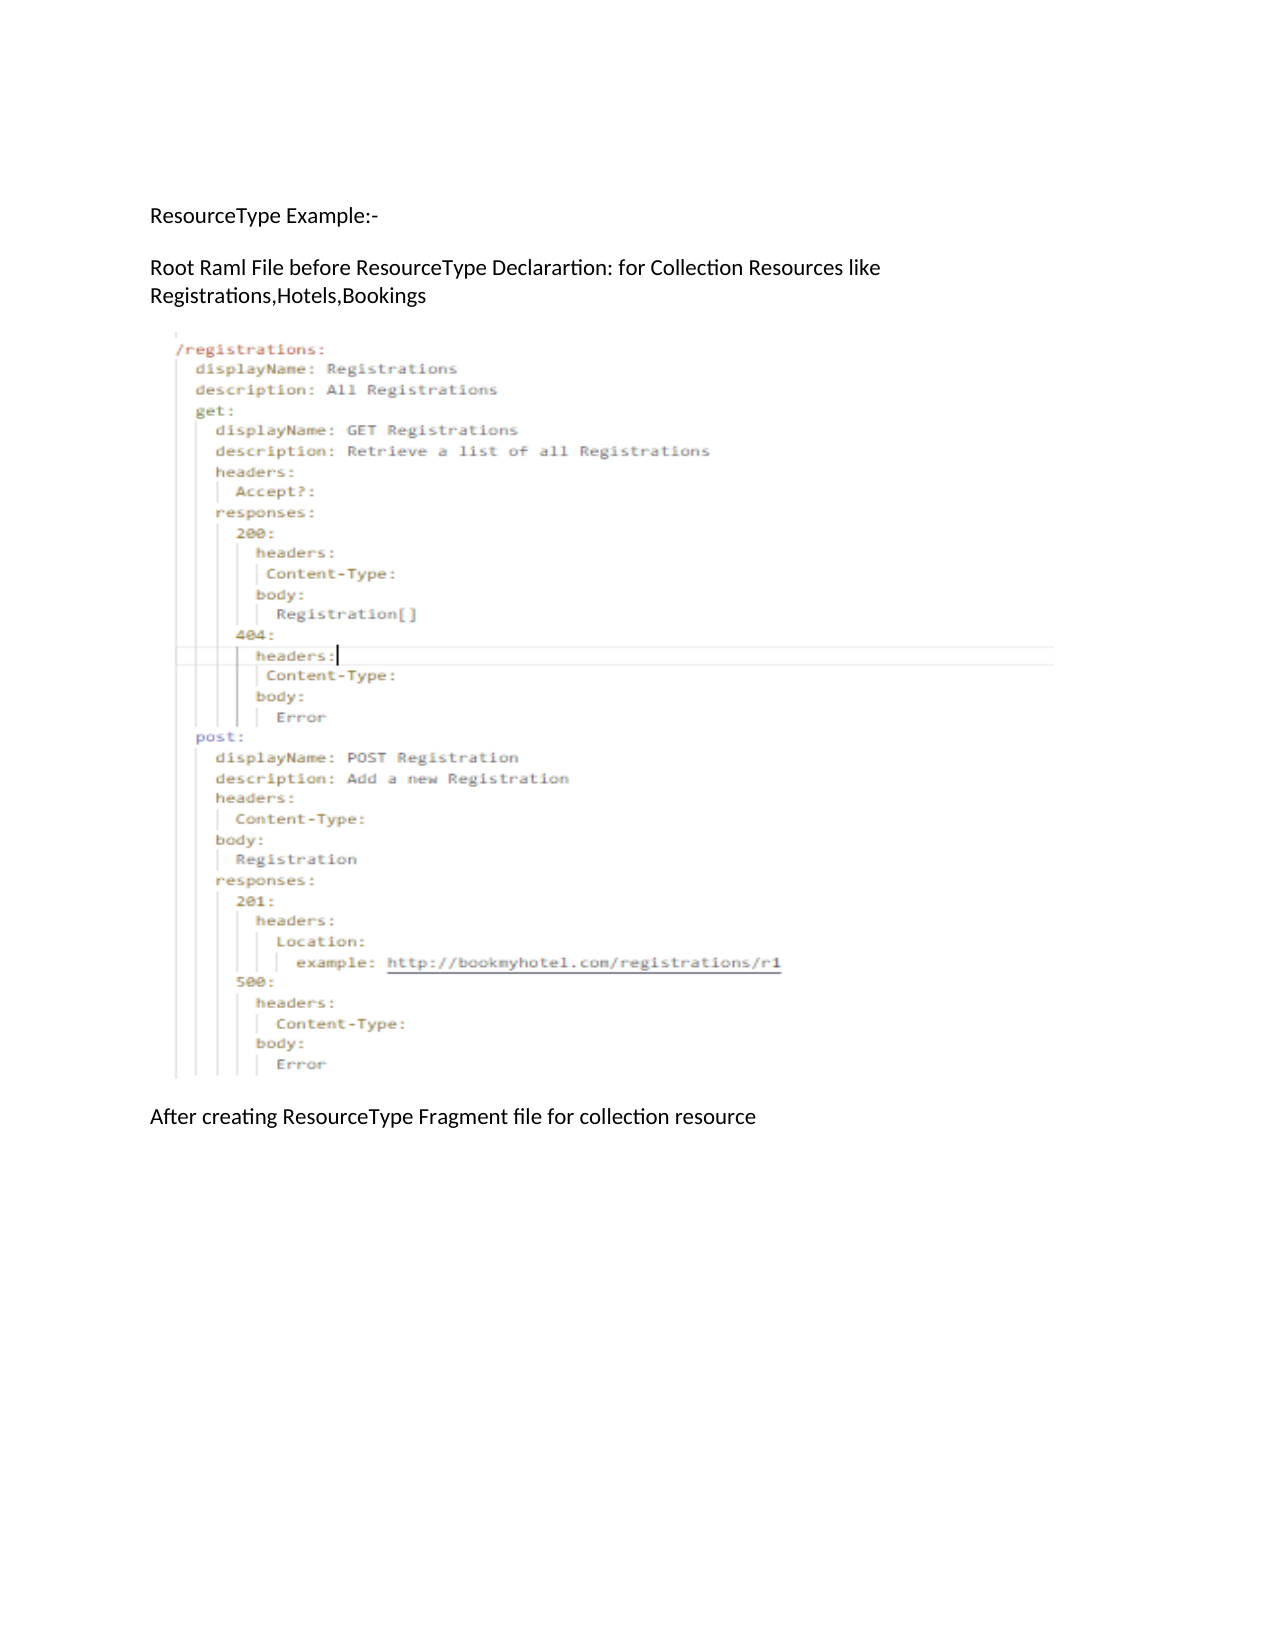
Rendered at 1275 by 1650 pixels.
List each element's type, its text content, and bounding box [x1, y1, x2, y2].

text After creating ResourceType Fragment file for collection resource [150, 1102, 1125, 1130]
picture [150, 332, 1054, 1079]
text ResourceType Example:- [150, 201, 1125, 229]
text Root Raml File before ResourceType Declarartion: for Collection Resources like Registrations,Hotels,Bookings [150, 253, 1125, 309]
